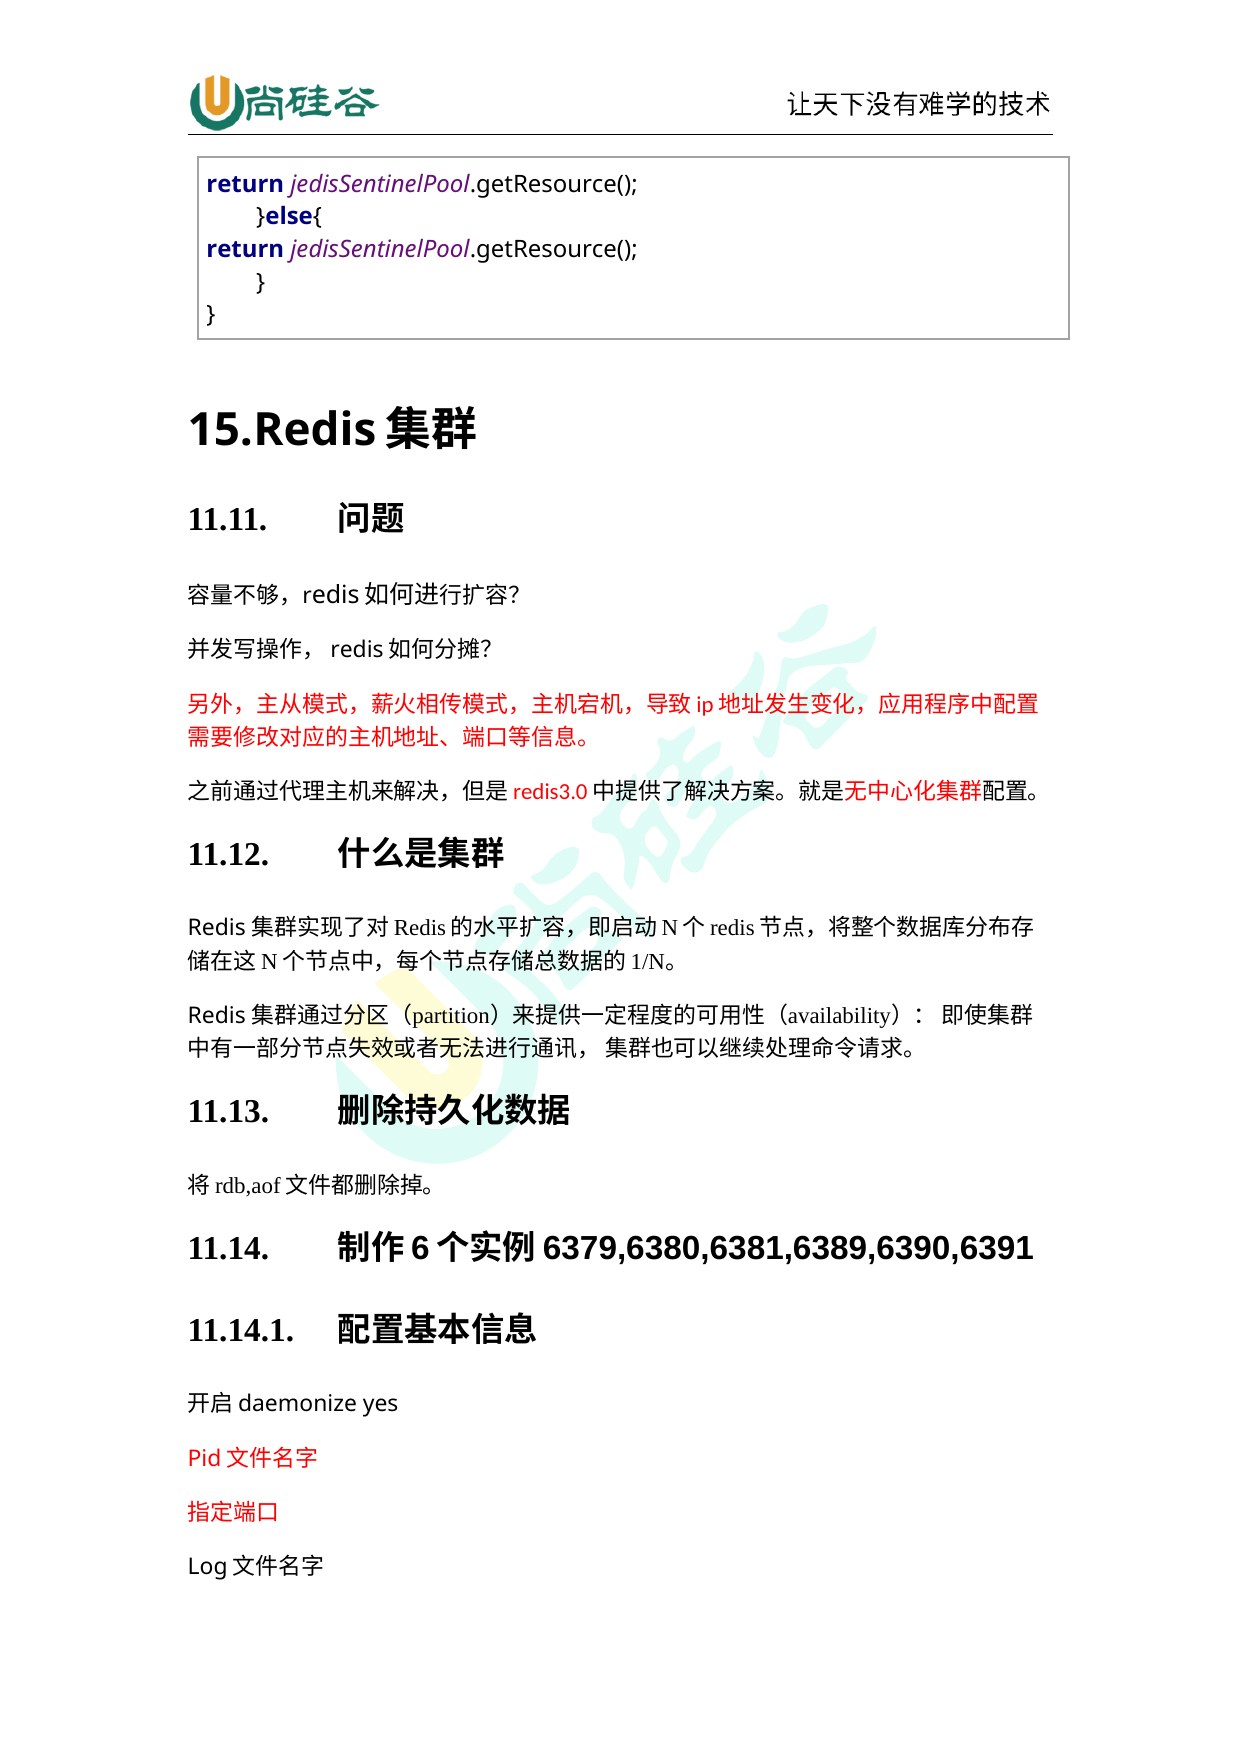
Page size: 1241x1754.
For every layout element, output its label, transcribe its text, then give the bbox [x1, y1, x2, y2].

list 问题 [187, 492, 1053, 540]
text 并发写操作， redis如何分摊？ [187, 631, 1053, 665]
list 15.Redis集群 [187, 392, 1053, 459]
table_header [199, 158, 1068, 338]
list 配置基本信息 [187, 1303, 1053, 1351]
list 制作6个实例6379,6380,6381,6389,6390,6391 [187, 1221, 1053, 1269]
text Pid文件名字 [187, 1439, 1053, 1473]
text Redis 集群实现了对Redis的水平扩容，即启动N个redis节点，将整个数据库分布存储在这N个节点中，每个节点存储总数据的1/N。 [187, 909, 1053, 976]
text 容量不够，redis如何进行扩容？ [187, 574, 1053, 611]
picture [187, 73, 1053, 132]
text Log文件名字 [187, 1548, 1053, 1581]
text 将rdb,aof文件都删除掉。 [187, 1166, 1053, 1200]
list 删除持久化数据 [187, 1084, 1053, 1132]
list 什么是集群 [187, 827, 1053, 875]
text 之前通过代理主机来解决，但是redis3.0中提供了解决方案。就是无中心化集群配置。 [187, 773, 1053, 806]
text 指定端口 [187, 1494, 1053, 1527]
text 开启daemonize yes [187, 1385, 1053, 1419]
text Redis 集群通过分区（partition）来提供一定程度的可用性（availability）： 即使集群中有一部分节点失效或者无法进行通讯， 集群也可以继续处理命令请求。 [187, 997, 1053, 1063]
text 另外，主从模式，薪火相传模式，主机宕机，导致ip地址发生变化，应用程序中配置需要修改对应的主机地址、端口等信息。 [187, 686, 1053, 752]
